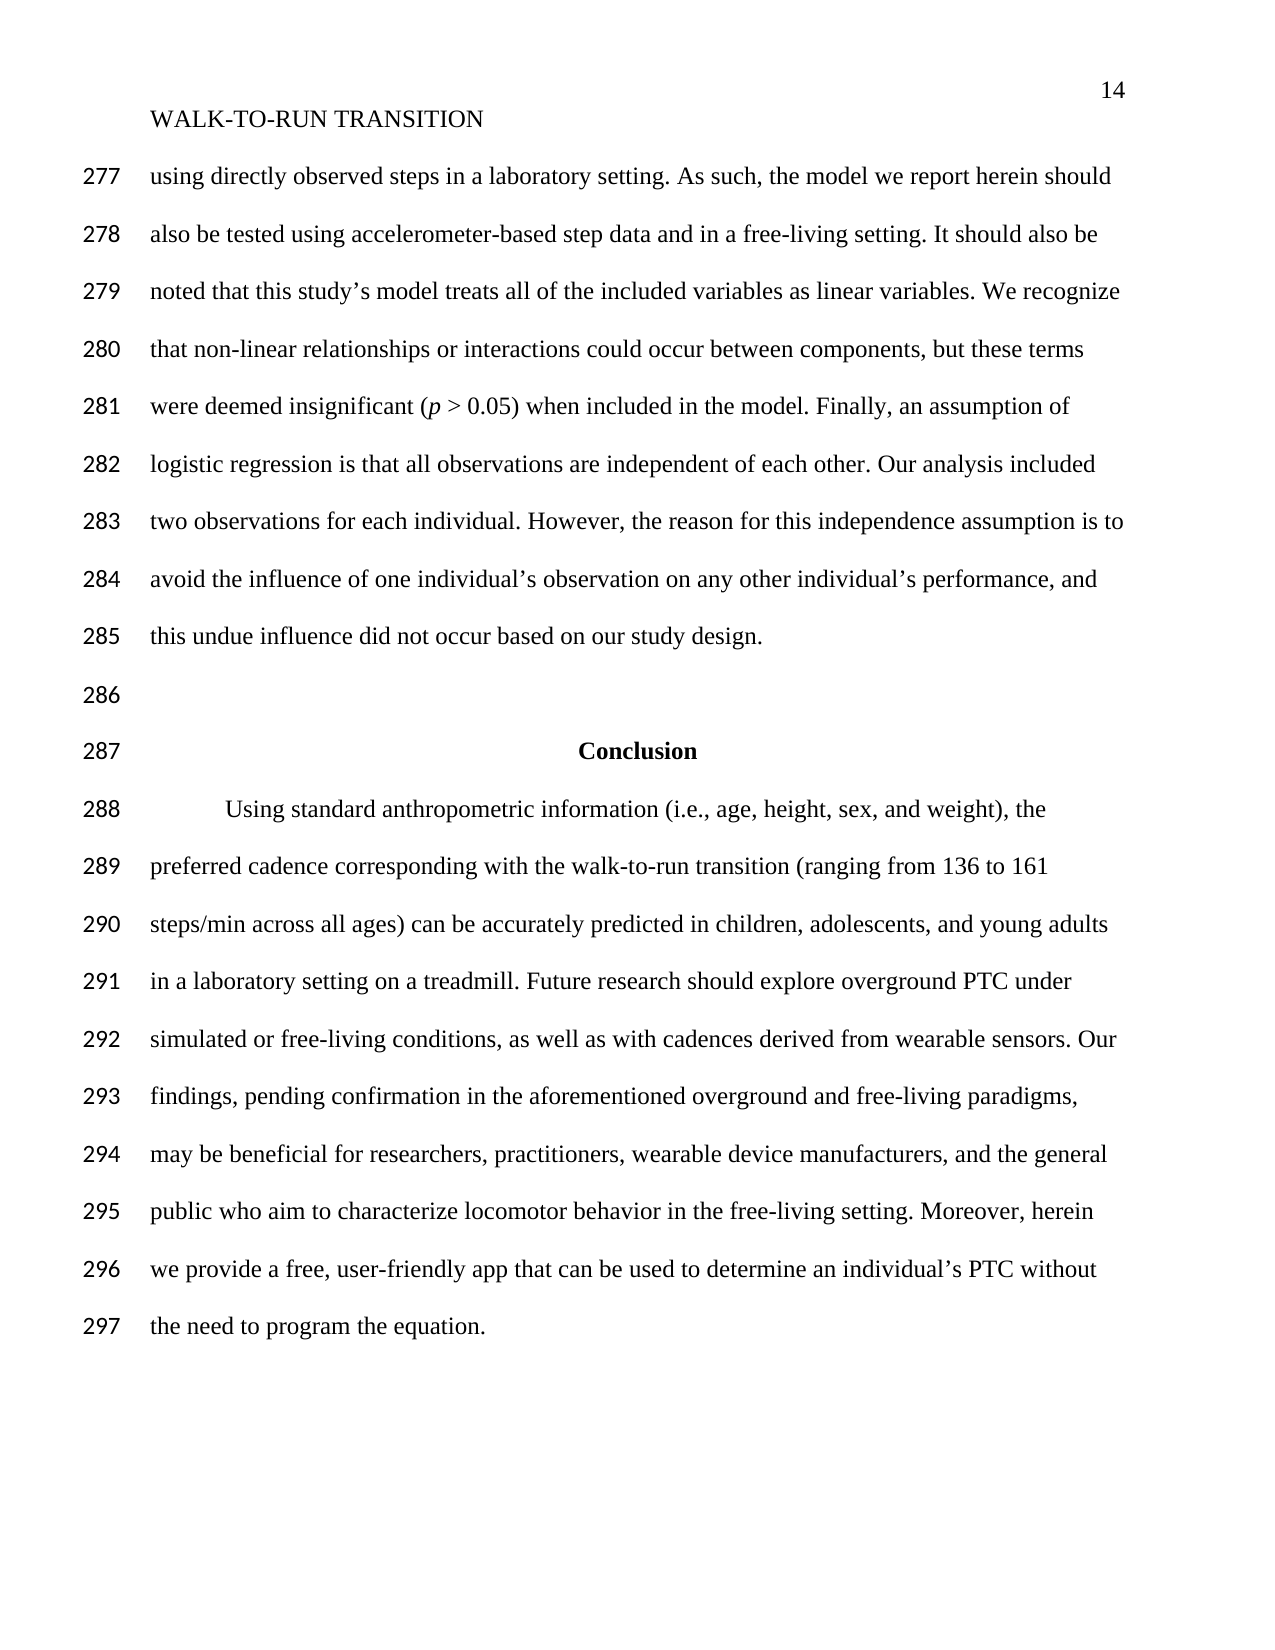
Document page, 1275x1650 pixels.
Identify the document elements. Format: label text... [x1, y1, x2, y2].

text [150, 161, 1125, 650]
text Using standard anthropometric information (i.e., age, height, sex, and weight), the preferred cadence corresponding with the walk-to-run transition (ranging from 136 to 161 steps/min across all ages) can be accurately predicted in children, adolescents, and young adults in a laboratory setting on a treadmill. Future research should explore overground PTC under simulated or free-living conditions, as well as with cadences derived from wearable sensors. Our findings, pending confirmation in the aforementioned overground and free-living paradigms, may be beneficial for researchers, practitioners, wearable device manufacturers, and the general public who aim to characterize locomotor behavior in the free-living setting. Moreover, herein we provide a free, user-friendly app that can be used to determine an individual’s PTC without the need to program the equation. [150, 794, 1125, 1340]
text Conclusion [150, 736, 1125, 765]
